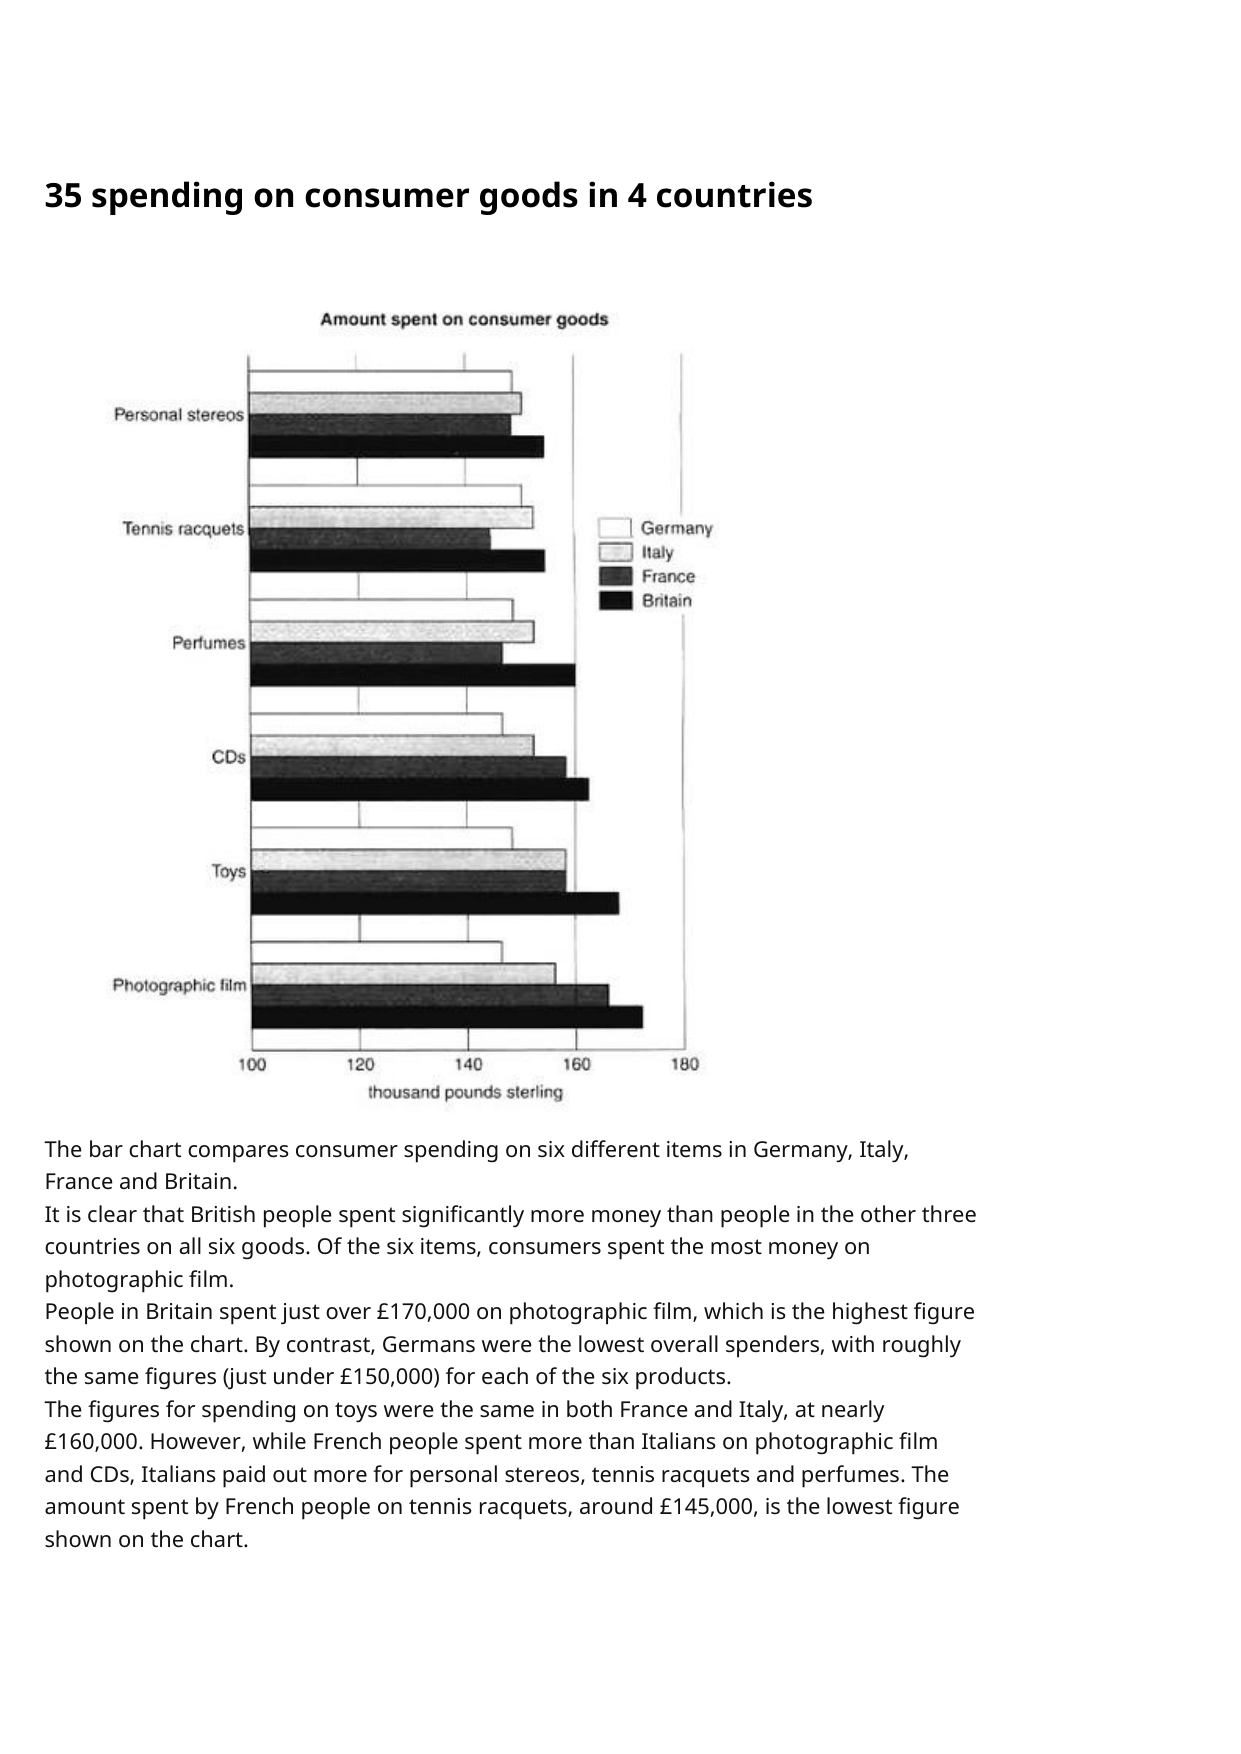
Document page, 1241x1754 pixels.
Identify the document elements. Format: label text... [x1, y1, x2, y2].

text The figures for spending on toys were the same in both France and Italy, at nearly [44, 1392, 1053, 1425]
text the same figures (just under £150,000) for each of the six products. [44, 1360, 1053, 1392]
text and CDs, Italians paid out more for personal stereos, tennis racquets and perfumes. The [44, 1457, 1053, 1490]
text shown on the chart. [44, 1522, 1053, 1555]
text France and Britain. [44, 1165, 1053, 1197]
text amount spent by French people on tennis racquets, around £145,000, is the lowest figure [44, 1490, 1053, 1522]
text shown on the chart. By contrast, Germans were the lowest overall spenders, with roughly [44, 1327, 1053, 1360]
text countries on all six goods. Of the six items, consumers spent the most money on [44, 1230, 1053, 1262]
text It is clear that British people spent significantly more money than people in the other three [44, 1197, 1053, 1230]
text £160,000. However, while French people spent more than Italians on photographic film [44, 1425, 1053, 1457]
text People in Britain spent just over £170,000 on photographic film, which is the highest figure [44, 1295, 1053, 1327]
text The bar chart compares consumer spending on six different items in Germany, Italy, [44, 1132, 1053, 1165]
text photographic film. [44, 1262, 1053, 1295]
subtitle 35 spending on consumer goods in 4 countries [44, 162, 1053, 227]
